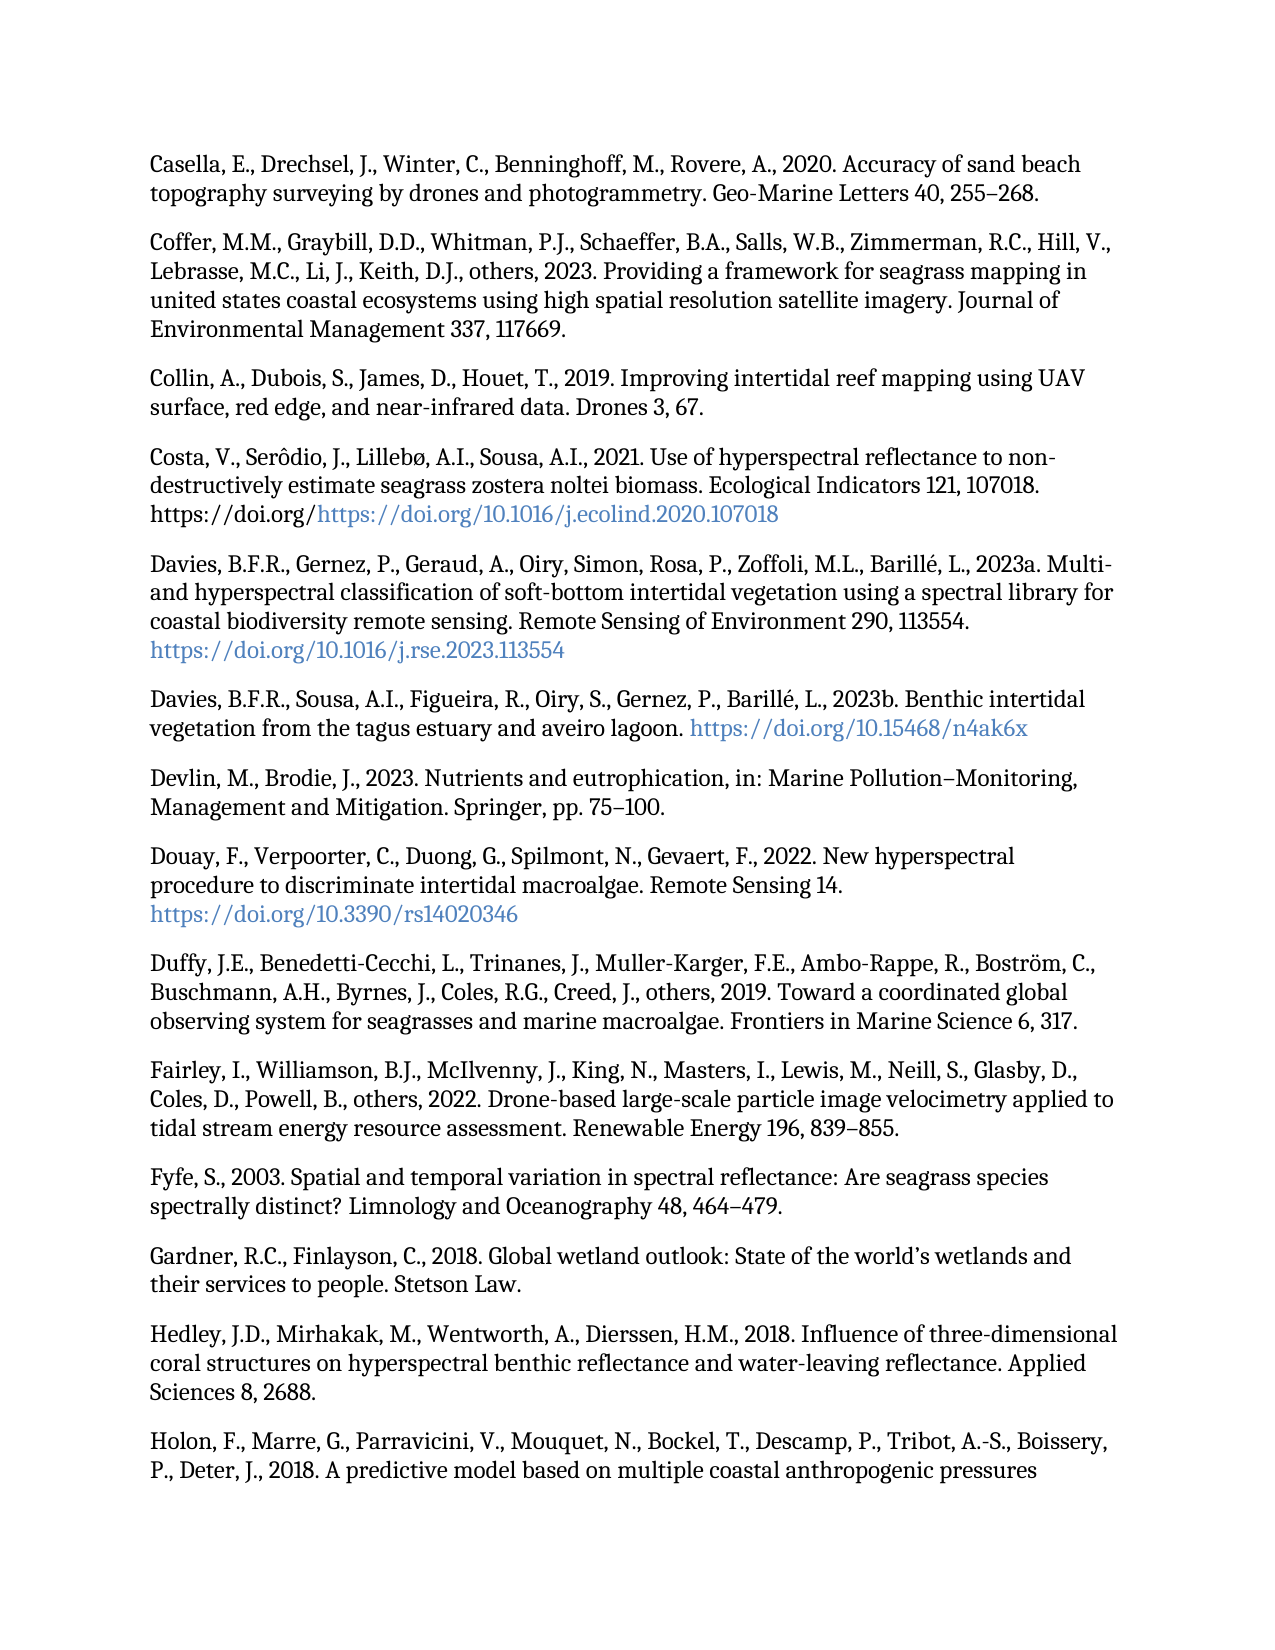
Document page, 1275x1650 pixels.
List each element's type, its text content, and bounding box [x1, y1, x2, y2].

text Costa, V., Serôdio, J., Lillebø, A.I., Sousa, A.I., 2021. Use of hyperspectral reflectance to non-destructively estimate seagrass zostera noltei biomass. Ecological Indicators 121, 107018. https://doi.org/https://doi.org/10.1016/j.ecolind.2020.107018 [150, 442, 1125, 529]
text Coffer, M.M., Graybill, D.D., Whitman, P.J., Schaeffer, B.A., Salls, W.B., Zimmerman, R.C., Hill, V., Lebrasse, M.C., Li, J., Keith, D.J., others, 2023. Providing a framework for seagrass mapping in united states coastal ecosystems using high spatial resolution satellite imagery. Journal of Environmental Management 337, 117669. [150, 228, 1125, 343]
text Collin, A., Dubois, S., James, D., Houet, T., 2019. Improving intertidal reef mapping using UAV surface, red edge, and near-infrared data. Drones 3, 67. [150, 364, 1125, 422]
text Devlin, M., Brodie, J., 2023. Nutrients and eutrophication, in: Marine Pollution–Monitoring, Management and Mitigation. Springer, pp. 75–100. [150, 764, 1125, 821]
text Duffy, J.E., Benedetti-Cecchi, L., Trinanes, J., Muller-Karger, F.E., Ambo-Rappe, R., Boström, C., Buschmann, A.H., Byrnes, J., Coles, R.G., Creed, J., others, 2019. Toward a coordinated global observing system for seagrasses and marine macroalgae. Frontiers in Marine Science 6, 317. [150, 949, 1125, 1035]
text Hedley, J.D., Mirhakak, M., Wentworth, A., Dierssen, H.M., 2018. Influence of three-dimensional coral structures on hyperspectral benthic reflectance and water-leaving reflectance. Applied Sciences 8, 2688. [150, 1320, 1125, 1406]
text Douay, F., Verpoorter, C., Duong, G., Spilmont, N., Gevaert, F., 2022. New hyperspectral procedure to discriminate intertidal macroalgae. Remote Sensing 14. https://doi.org/10.3390/rs14020346 [150, 842, 1125, 928]
text Fairley, I., Williamson, B.J., McIlvenny, J., King, N., Masters, I., Lewis, M., Neill, S., Glasby, D., Coles, D., Powell, B., others, 2022. Drone-based large-scale particle image velocimetry applied to tidal stream energy resource assessment. Renewable Energy 196, 839–855. [150, 1056, 1125, 1142]
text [150, 1427, 1125, 1484]
text Casella, E., Drechsel, J., Winter, C., Benninghoff, M., Rovere, A., 2020. Accuracy of sand beach topography surveying by drones and photogrammetry. Geo-Marine Letters 40, 255–268. [150, 150, 1125, 207]
text Davies, B.F.R., Gernez, P., Geraud, A., Oiry, Simon, Rosa, P., Zoffoli, M.L., Barillé, L., 2023a. Multi- and hyperspectral classification of soft-bottom intertidal vegetation using a spectral library for coastal biodiversity remote sensing. Remote Sensing of Environment 290, 113554. https://doi.org/10.1016/j.rse.2023.113554 [150, 549, 1125, 664]
text Davies, B.F.R., Sousa, A.I., Figueira, R., Oiry, S., Gernez, P., Barillé, L., 2023b. Benthic intertidal vegetation from the tagus estuary and aveiro lagoon. https://doi.org/10.15468/n4ak6x [150, 685, 1125, 743]
text Fyfe, S., 2003. Spatial and temporal variation in spectral reflectance: Are seagrass species spectrally distinct? Limnology and Oceanography 48, 464–479. [150, 1163, 1125, 1221]
text Gardner, R.C., Finlayson, C., 2018. Global wetland outlook: State of the world’s wetlands and their services to people. Stetson Law. [150, 1242, 1125, 1299]
